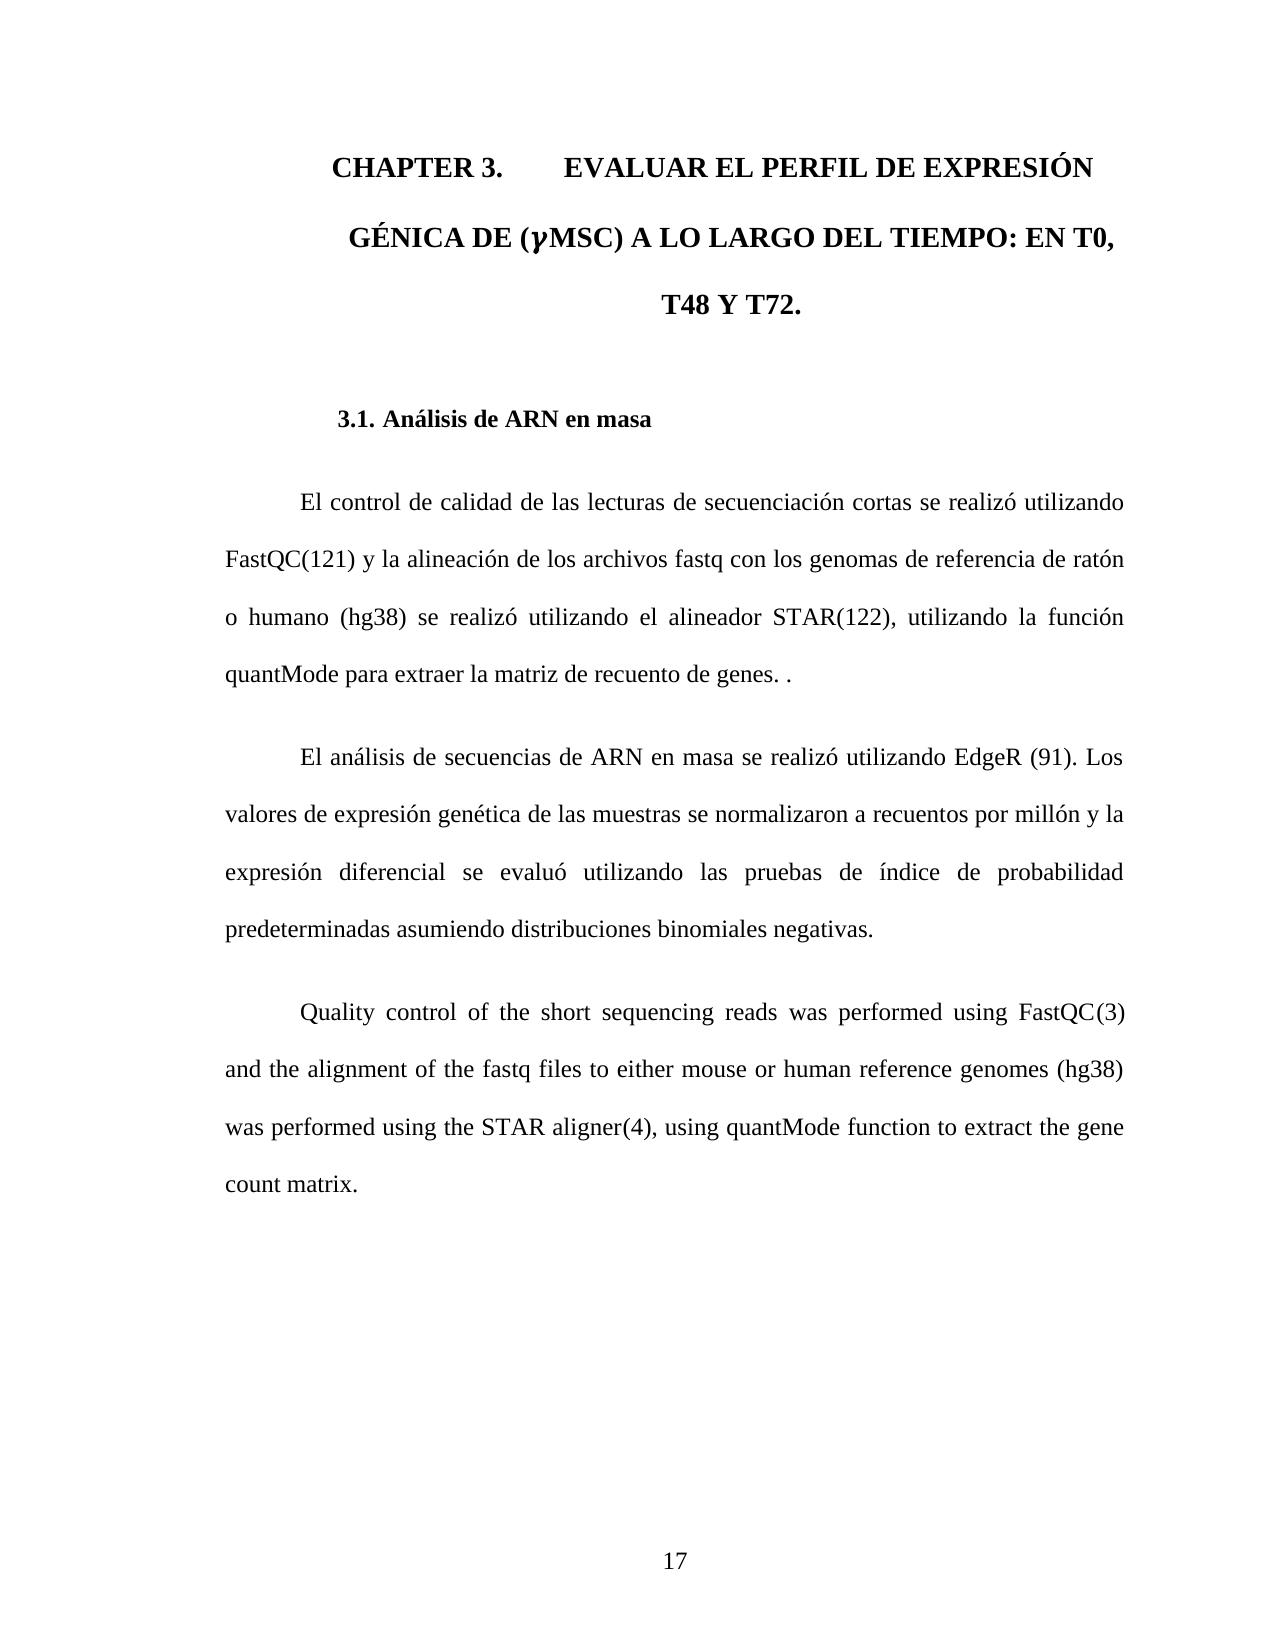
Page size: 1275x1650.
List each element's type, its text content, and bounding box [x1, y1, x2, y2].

text Quality control of the short sequencing reads was performed using FastQC(3) and the alignment of the fastq files to either mouse or human reference genomes (hg38) was performed using the STAR aligner(4), using quantMode function to extract the gene count matrix. [225, 997, 1125, 1198]
text El control de calidad de las lecturas de secuenciación cortas se realizó utilizando FastQC(121) y la alineación de los archivos fastq con los genomas de referencia de ratón o humano (hg38) se realizó utilizando el alineador STAR(122), utilizando la función quantMode para extraer la matriz de recuento de genes. . [225, 487, 1125, 688]
subtitle Análisis de ARN en masa [337, 404, 1125, 433]
text Evaluar el perfil de expresión génica de (𝛾MSC) a lo largo del tiempo: en T0, T48 y T72. [300, 150, 1125, 321]
text El análisis de secuencias de ARN en masa se realizó utilizando EdgeR (91). Los valores de expresión genética de las muestras se normalizaron a recuentos por millón y la expresión diferencial se evaluó utilizando las pruebas de índice de probabilidad predeterminadas asumiendo distribuciones binomiales negativas. [225, 742, 1125, 943]
